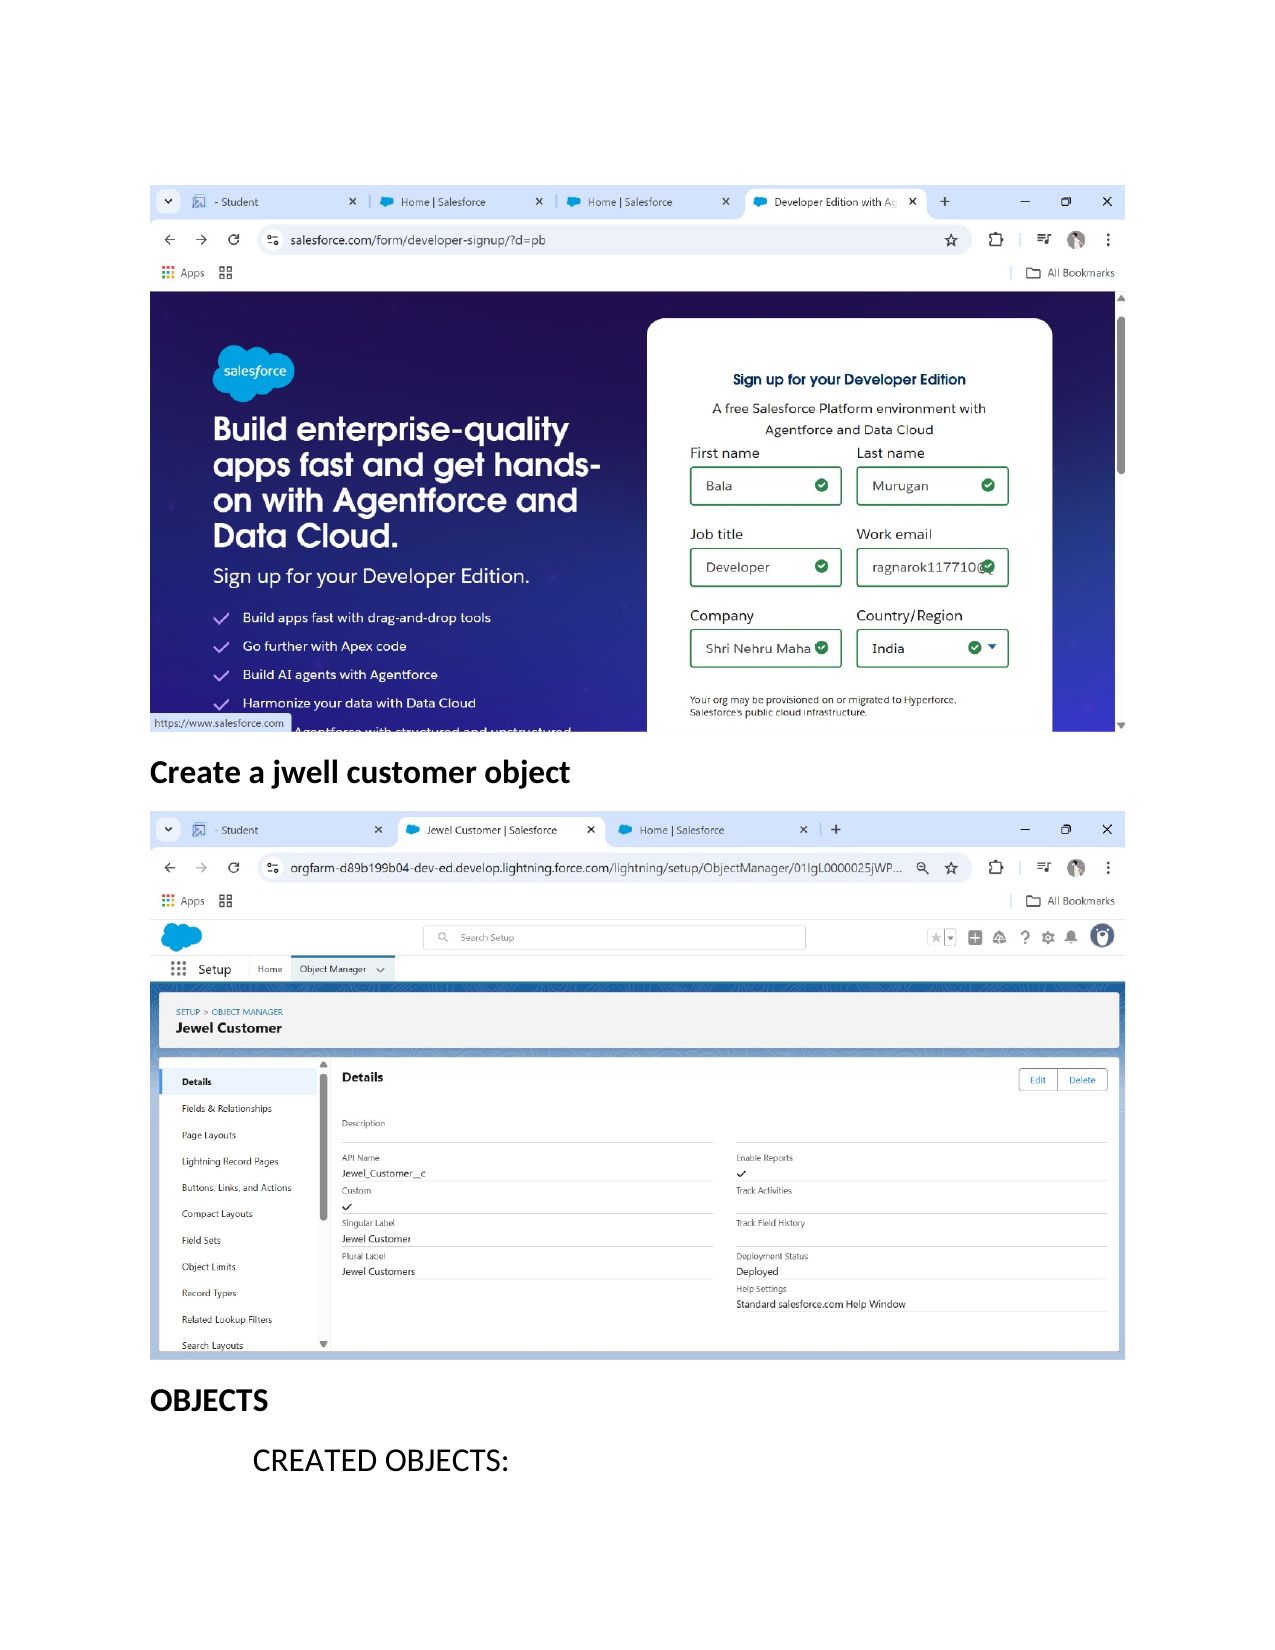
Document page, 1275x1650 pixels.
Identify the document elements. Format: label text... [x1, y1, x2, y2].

picture [150, 185, 1125, 732]
text CREATED OBJECTS: [150, 1439, 1125, 1480]
picture [150, 811, 1125, 1360]
text Create a jwell customer object [150, 751, 1125, 792]
text OBJECTS [150, 1379, 1125, 1419]
